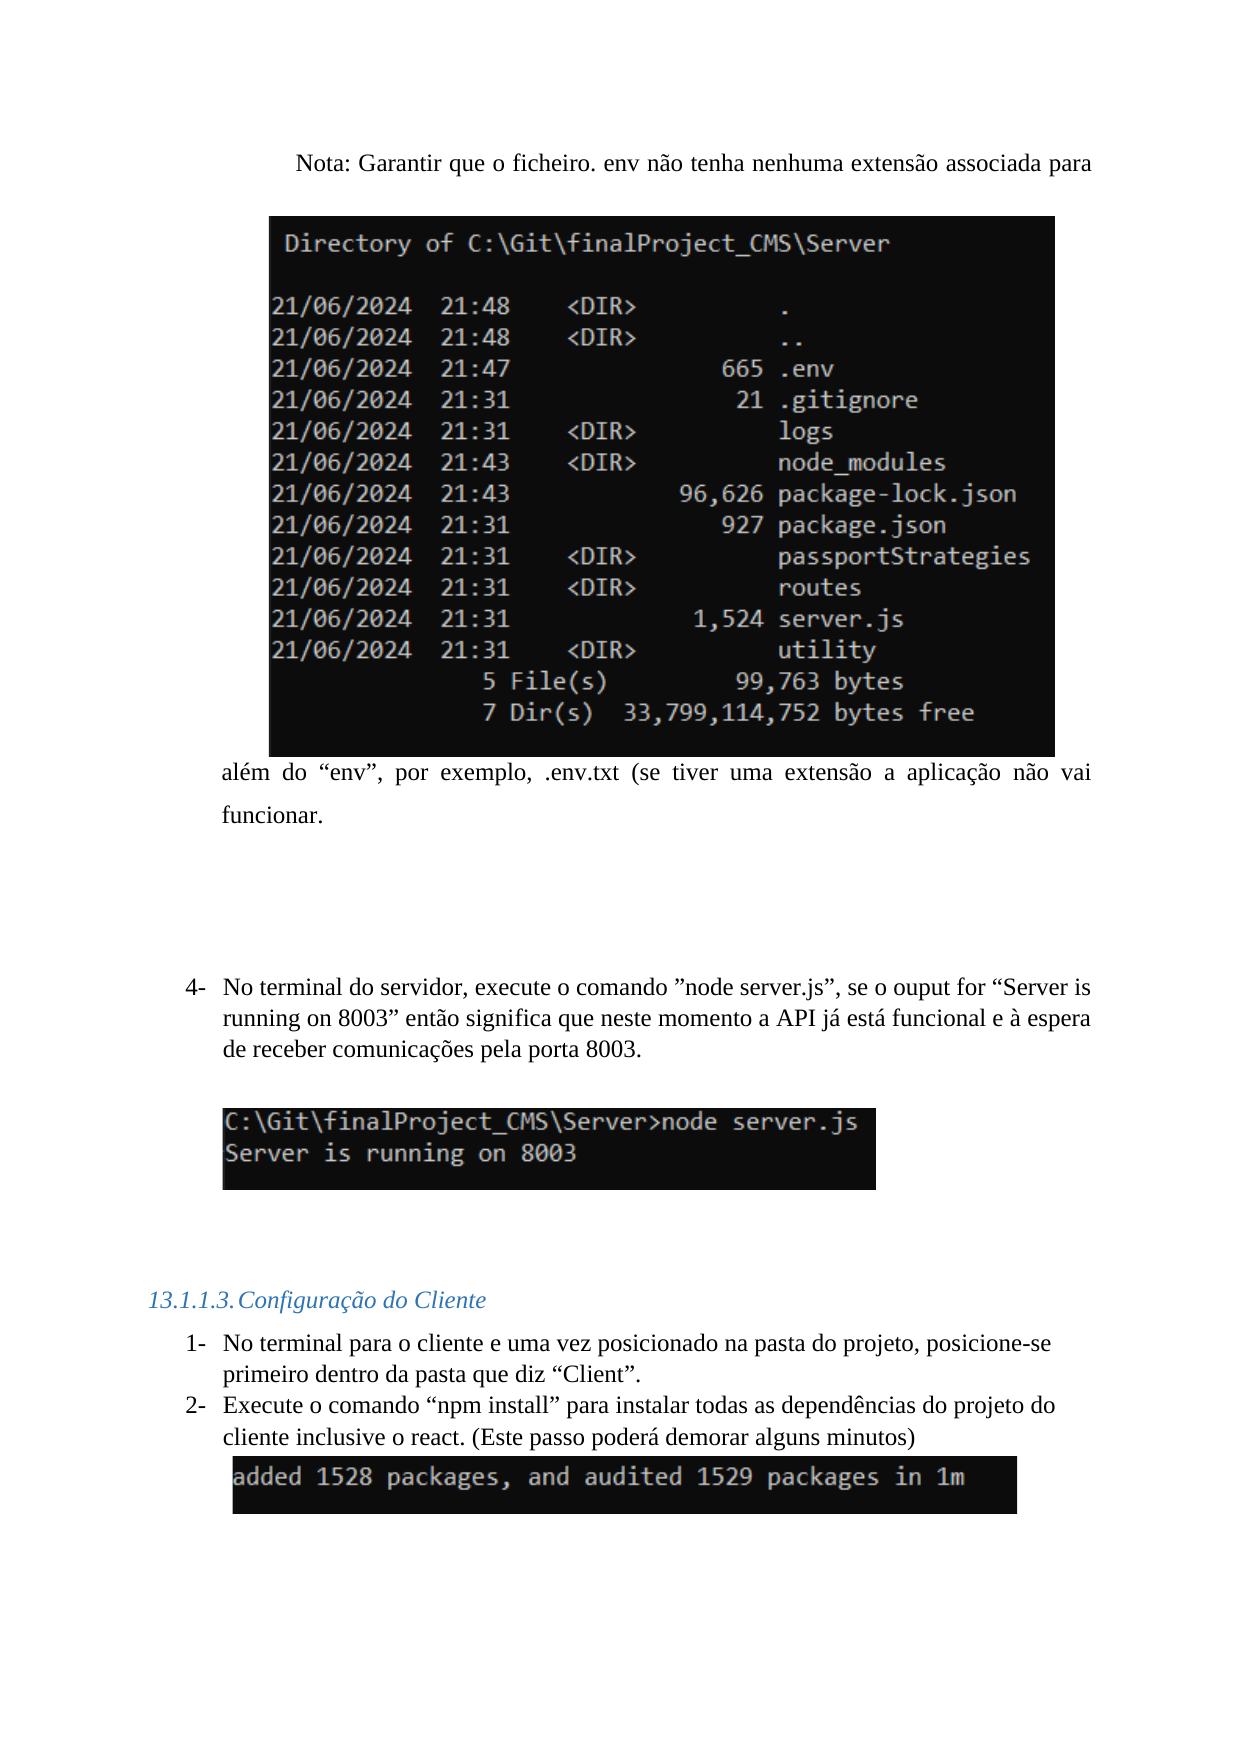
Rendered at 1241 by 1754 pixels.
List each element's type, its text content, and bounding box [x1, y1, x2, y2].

list No terminal do servidor, execute o comando ”node server.js”, se o ouput for “Server is running on 8003” então significa que neste momento a API já está funcional e à espera de receber comunicações pela porta 8003. [185, 972, 1092, 1063]
picture [268, 216, 1055, 757]
list Execute o comando “npm install” para instalar todas as dependências do projeto do cliente inclusive o react. (Este passo poderá demorar alguns minutos) [185, 1391, 1092, 1450]
subtitle Configuração do Cliente [148, 1285, 1092, 1314]
picture [222, 1108, 876, 1190]
list No terminal para o cliente e uma vez posicionado na pasta do projeto, posicione-se primeiro dentro da pasta que diz “Client”. [185, 1328, 1092, 1388]
picture [232, 1456, 1018, 1514]
